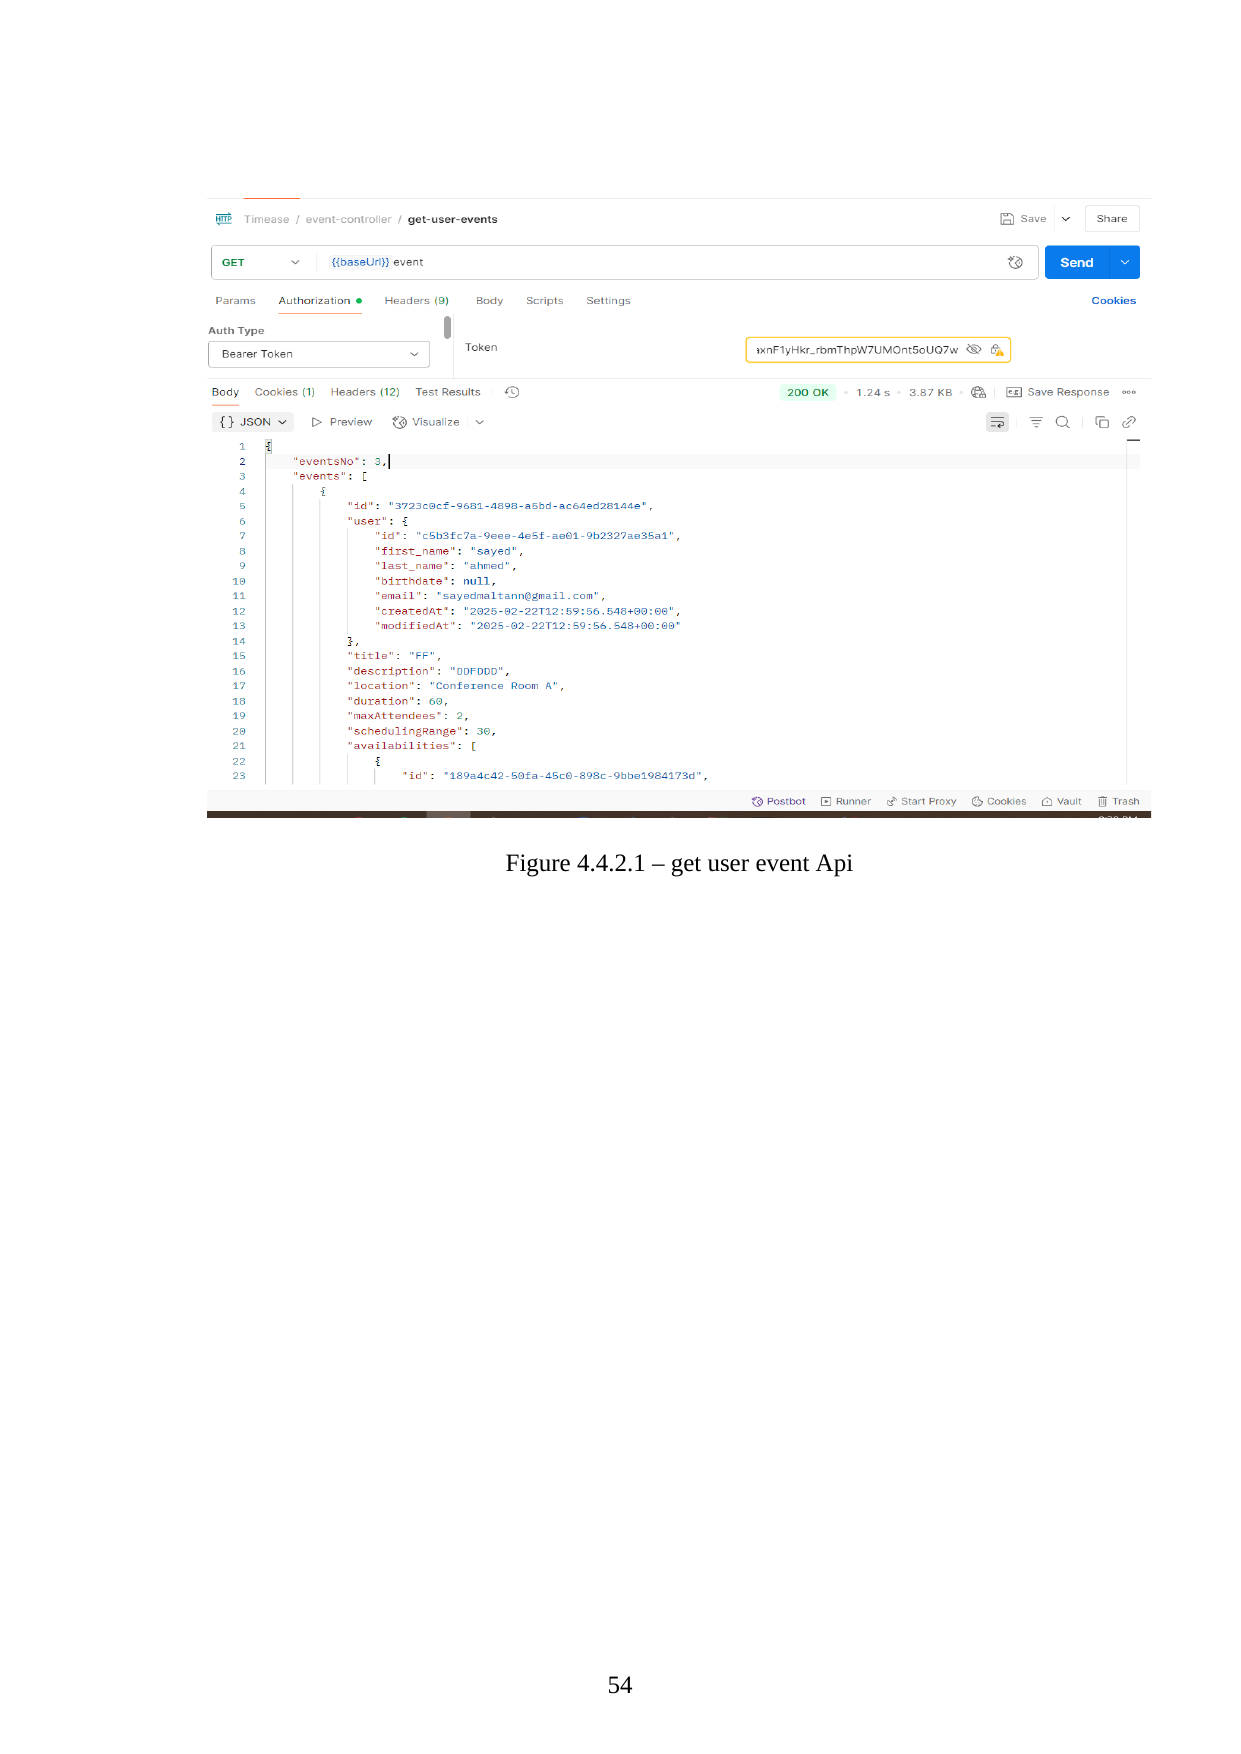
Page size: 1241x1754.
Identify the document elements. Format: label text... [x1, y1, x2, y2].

picture [207, 198, 1152, 818]
text Figure 4.4.2.1 – get user event Api [236, 818, 1122, 877]
